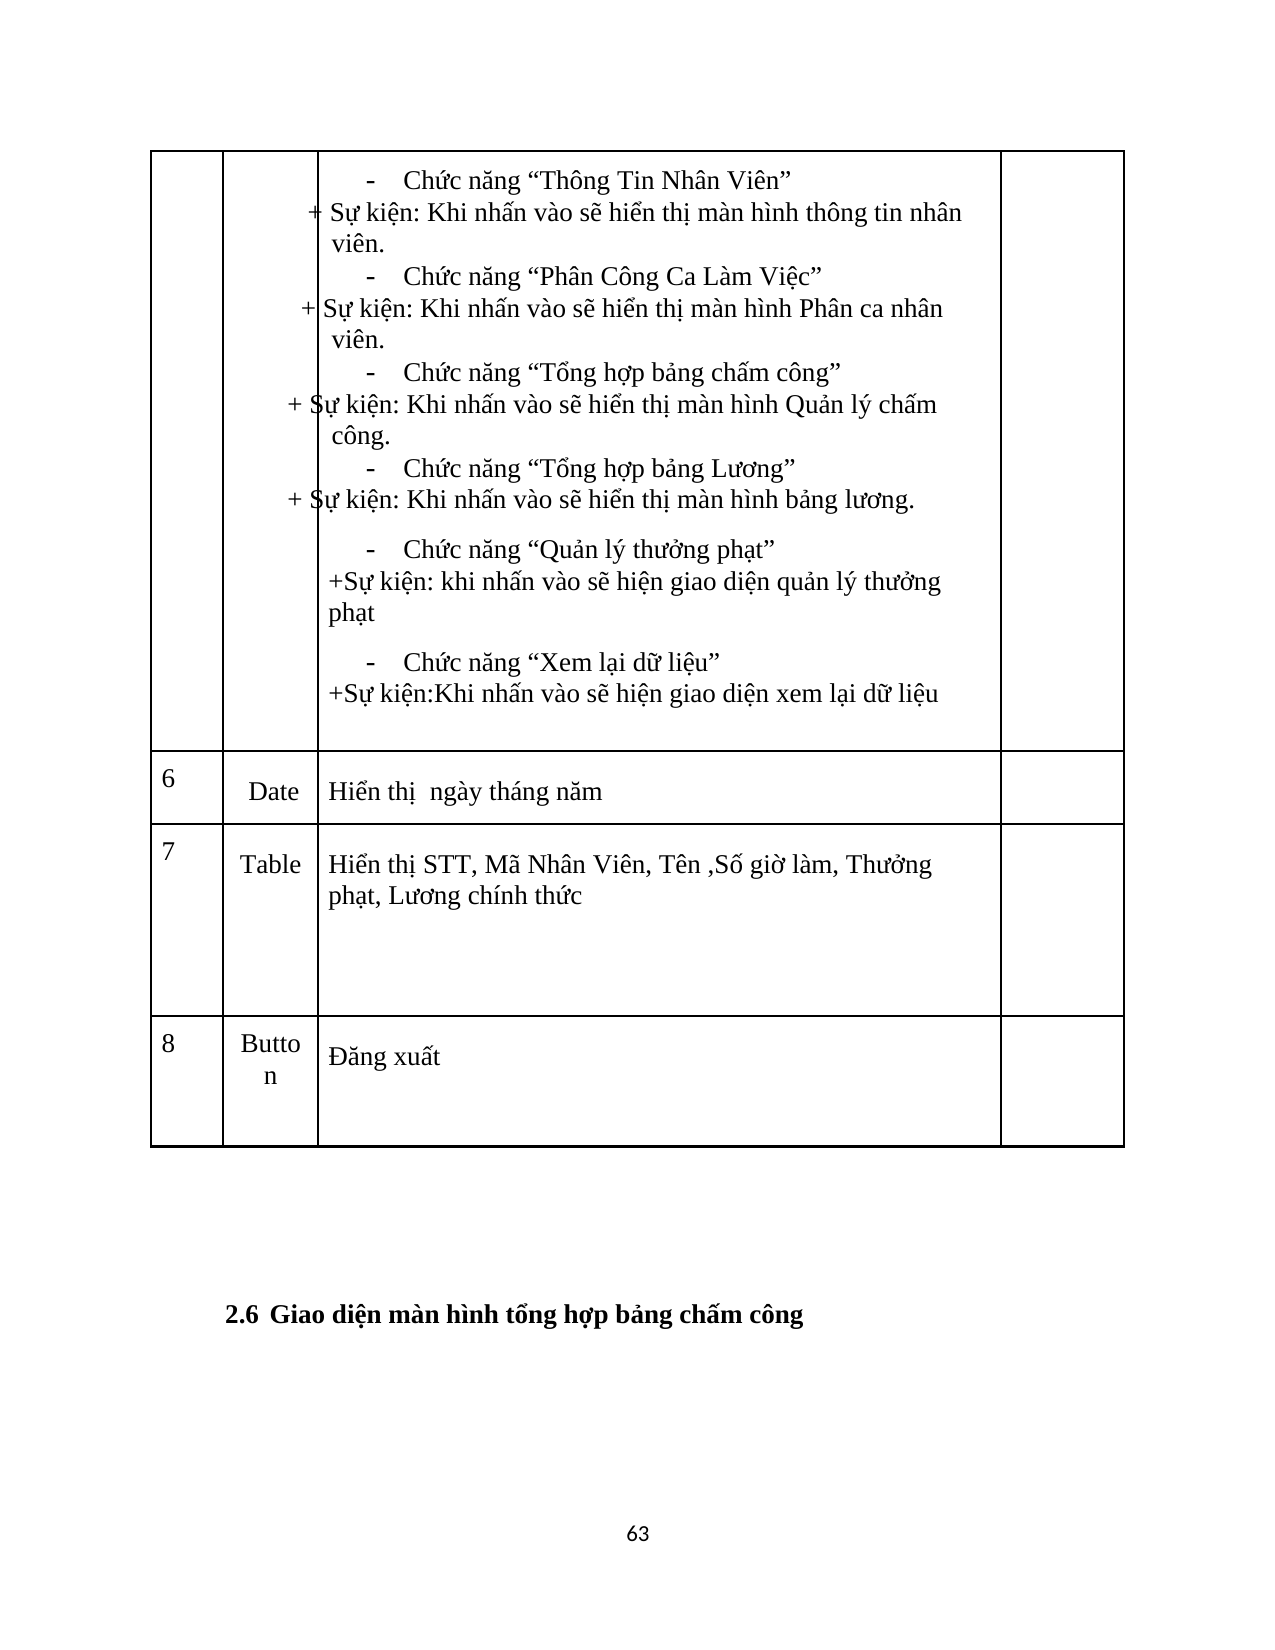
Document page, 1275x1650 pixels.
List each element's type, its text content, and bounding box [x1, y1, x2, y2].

table_cell Đăng xuất [319, 1017, 1000, 1145]
table_cell Button [224, 1017, 317, 1145]
table_cell 6 [152, 752, 222, 823]
table_cell 7 [152, 825, 222, 1015]
list Giao diện màn hình tổng hợp bảng chấm công [225, 1298, 1125, 1329]
table_cell [1002, 752, 1123, 823]
table_cell 8 [152, 1017, 222, 1145]
table_cell Table [224, 825, 317, 1015]
table_cell [1002, 1017, 1123, 1145]
table_cell Menu [224, 152, 317, 750]
table_cell [1002, 825, 1123, 1015]
table_cell 5 [152, 152, 222, 750]
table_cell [319, 152, 1000, 750]
table_cell Hiển thị STT, Mã Nhân Viên, Tên ,Số giờ làm, Thưởng phạt, Lương chính thức [319, 825, 1000, 1015]
table_cell Date [224, 752, 317, 823]
table_cell Hiển thị ngày tháng năm [319, 752, 1000, 823]
table_cell [1002, 152, 1123, 750]
